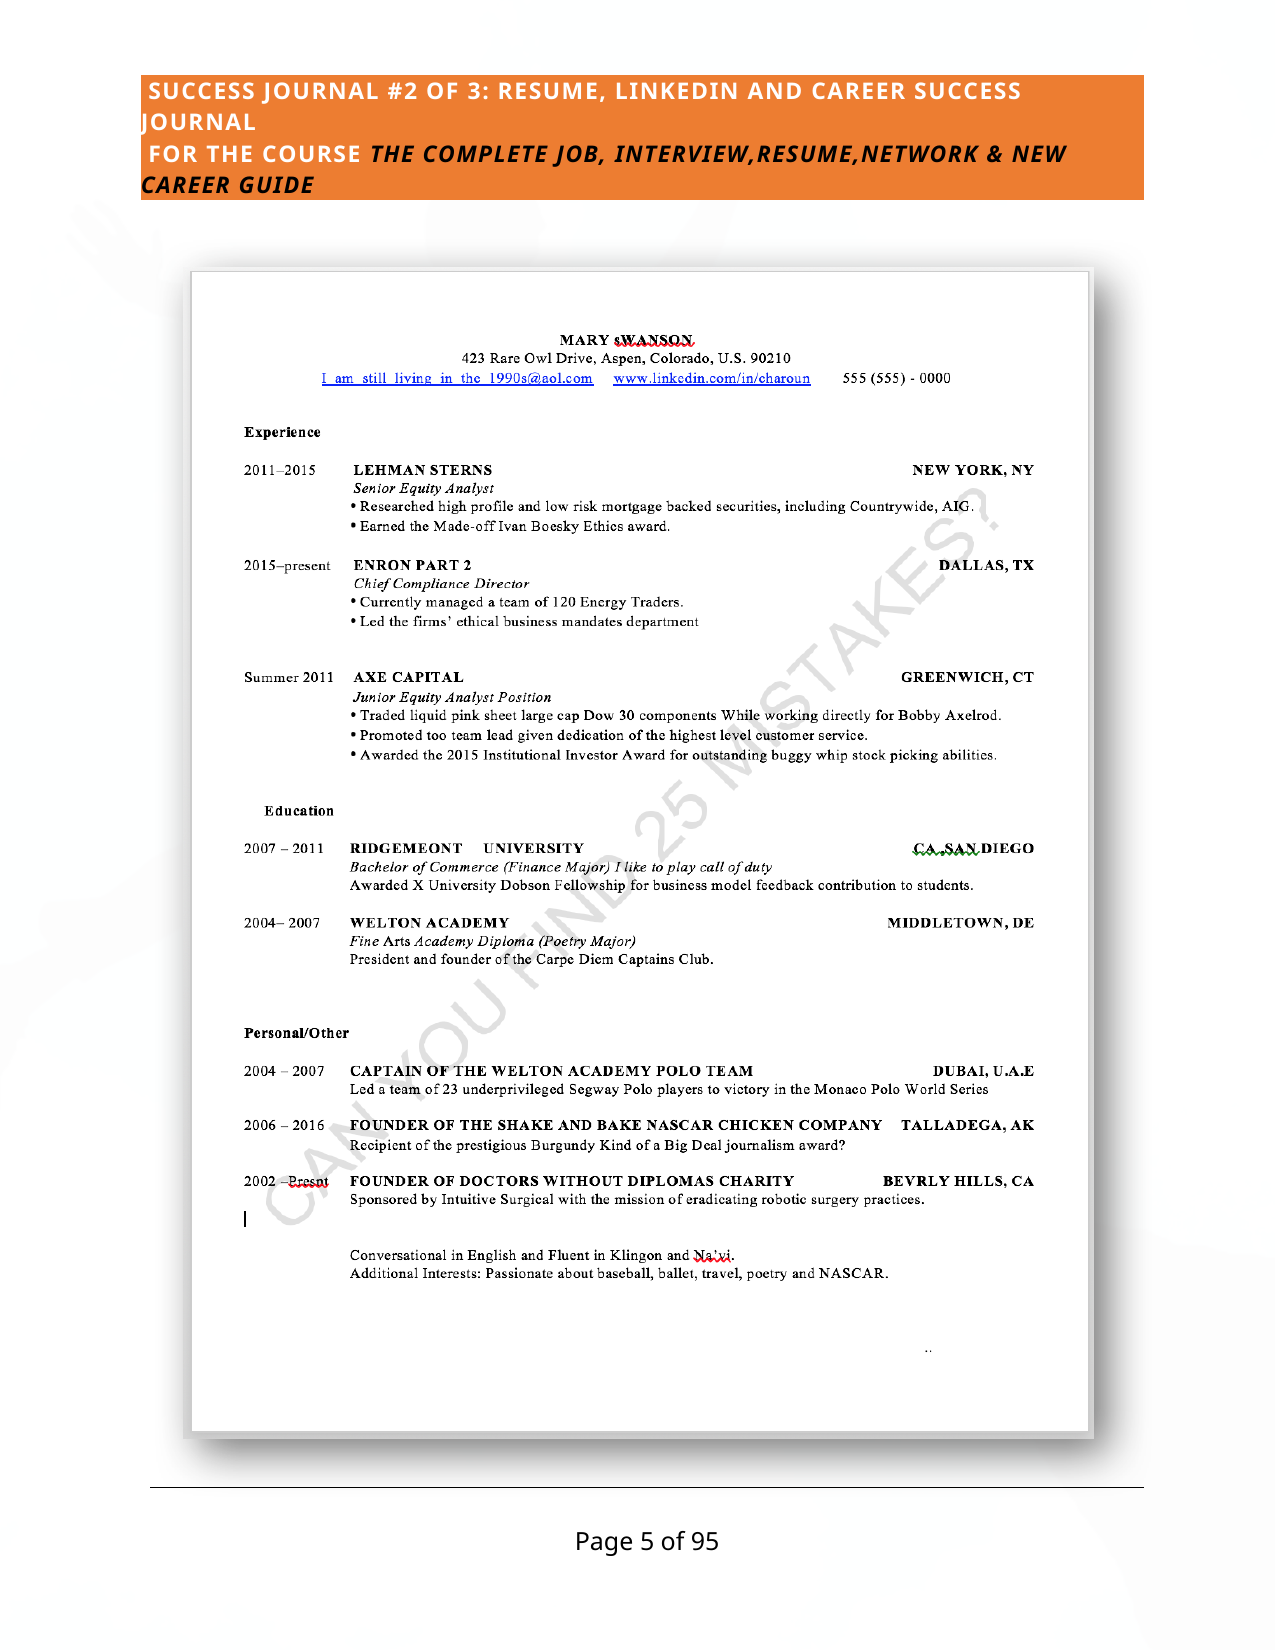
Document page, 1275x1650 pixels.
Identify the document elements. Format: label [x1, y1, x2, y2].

picture [183, 267, 1094, 1439]
